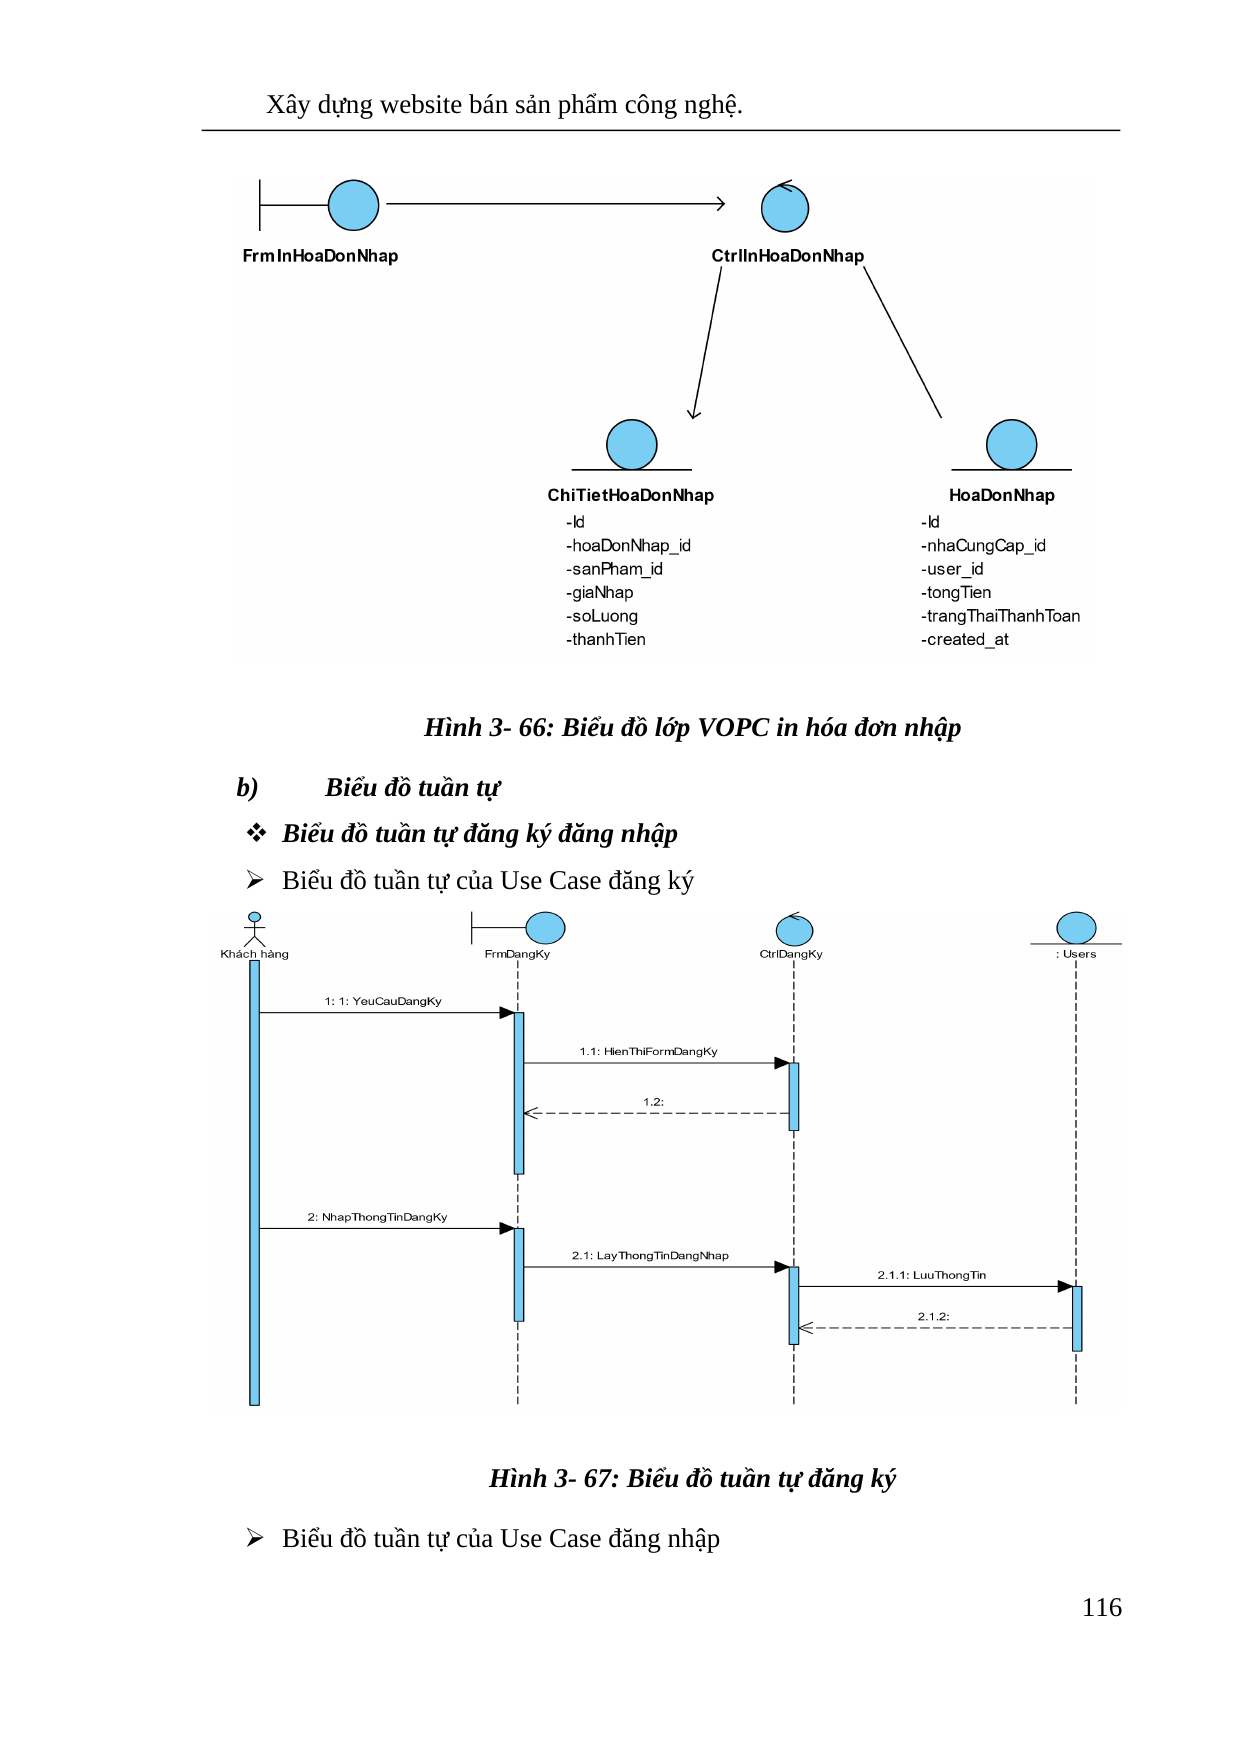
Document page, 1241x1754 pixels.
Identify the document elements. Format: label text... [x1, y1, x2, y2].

text Hình 3- 67: Biểu đồ tuần tự đăng ký [207, 1462, 1122, 1494]
picture [206, 911, 1123, 1410]
list Biểu đồ tuần tự của Use Case đăng ký [244, 864, 1122, 895]
text Biểu đồ tuần tự [236, 771, 1122, 802]
list Biểu đồ tuần tự đăng ký đăng nhập [244, 817, 1122, 848]
picture [233, 177, 1096, 659]
text Hình 3- 66: Biểu đồ lớp VOPC in hóa đơn nhập [207, 711, 1122, 743]
list Biểu đồ tuần tự của Use Case đăng nhập [244, 1522, 1122, 1553]
